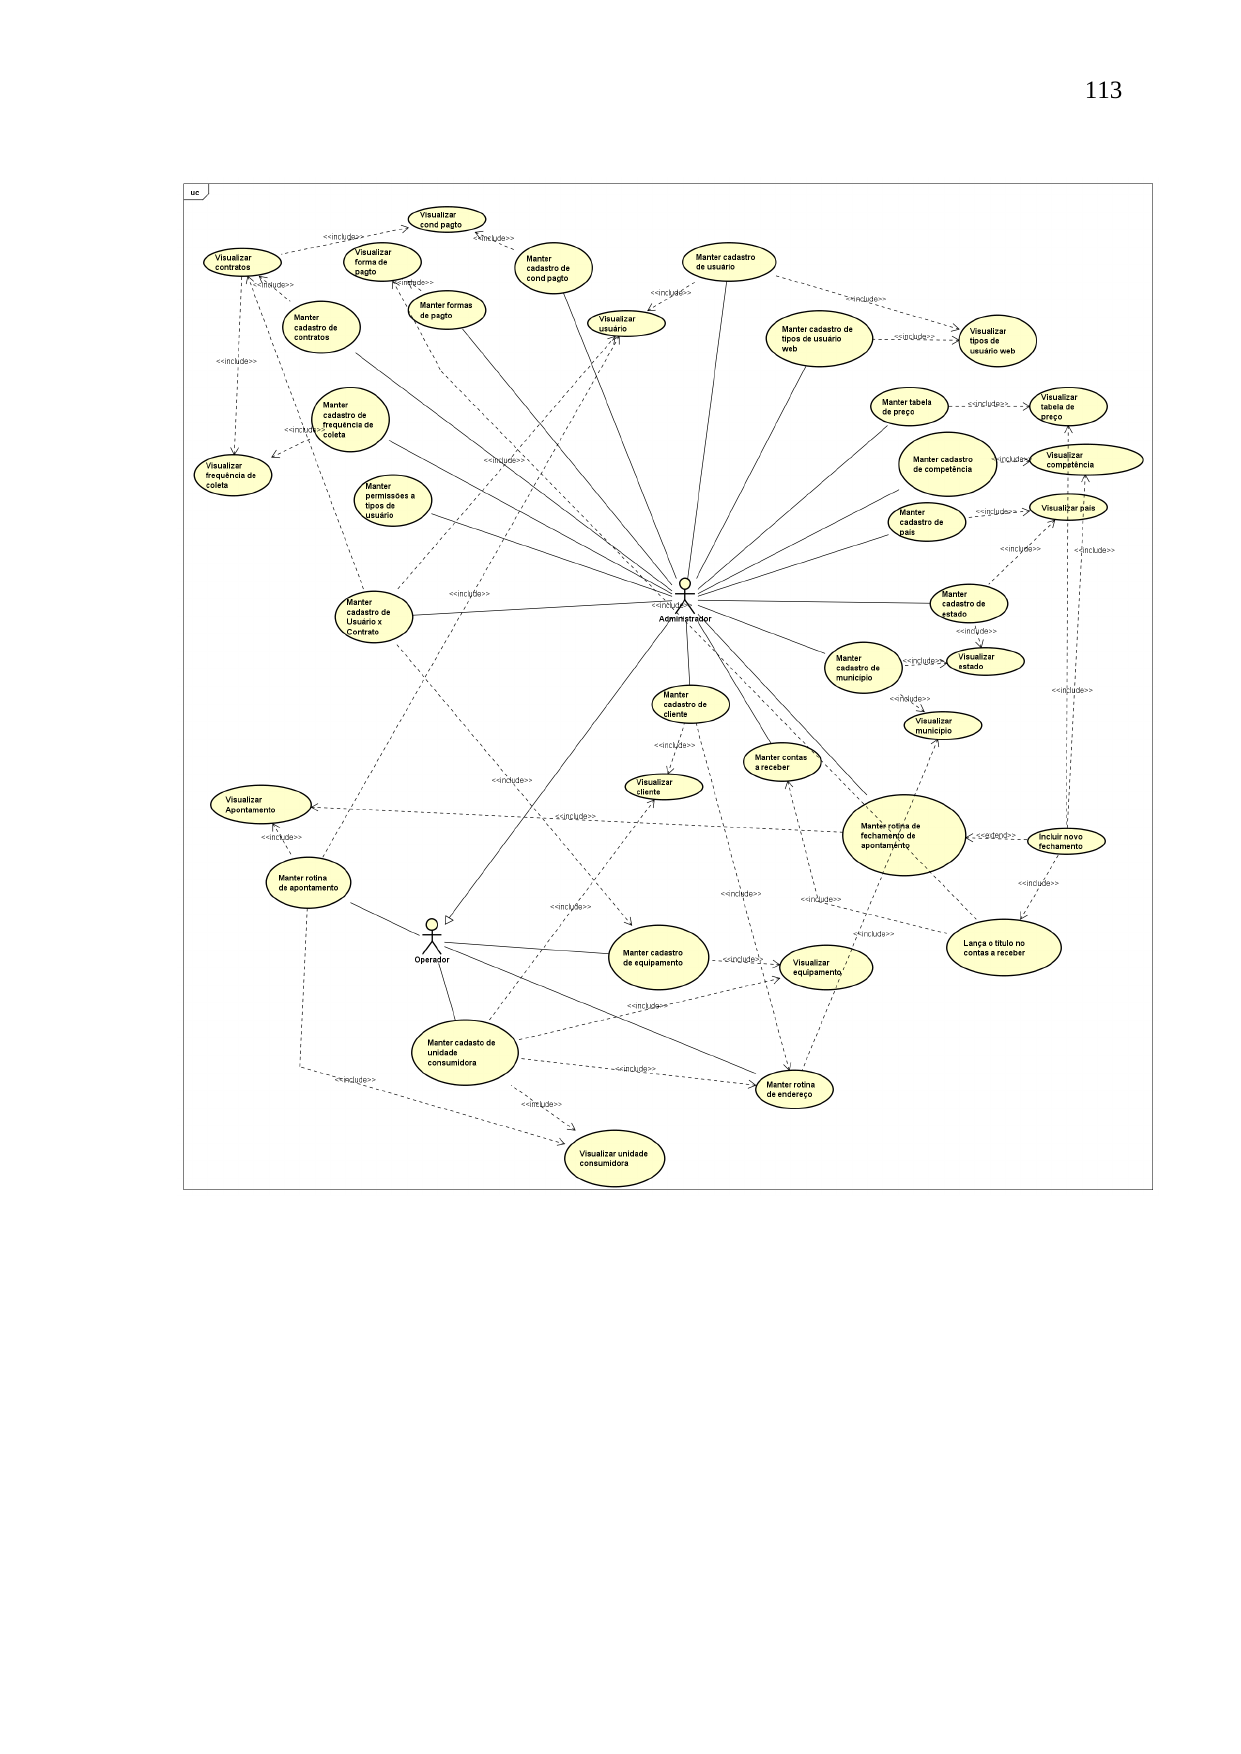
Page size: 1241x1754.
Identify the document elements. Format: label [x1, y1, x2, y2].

picture [177, 177, 1159, 1196]
